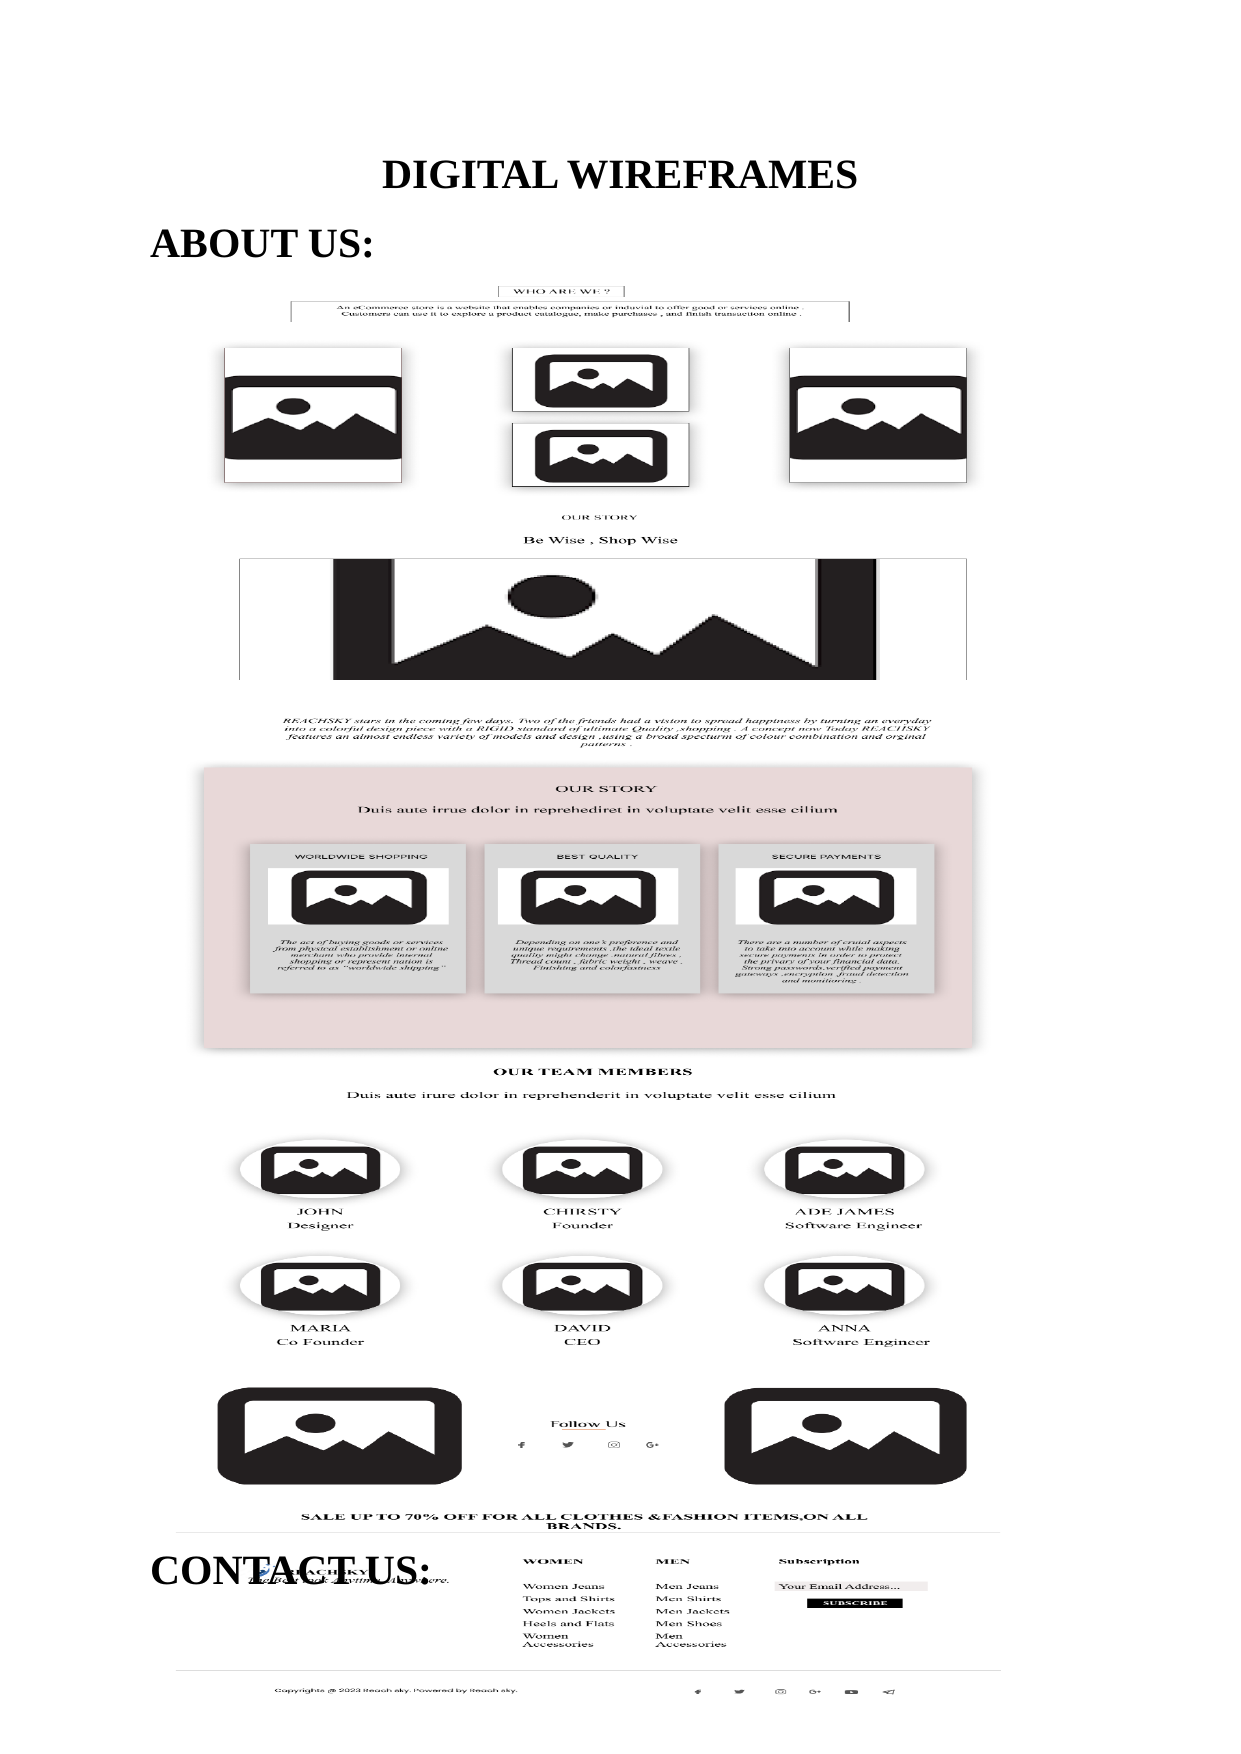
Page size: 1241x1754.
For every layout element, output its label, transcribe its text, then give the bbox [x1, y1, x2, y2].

text CONTACT US: [150, 1545, 1090, 1593]
picture [175, 1593, 1001, 1721]
text ABOUT US: [150, 218, 1090, 296]
picture [175, 296, 1001, 1545]
text DIGITAL WIREFRAMES [150, 150, 1090, 198]
